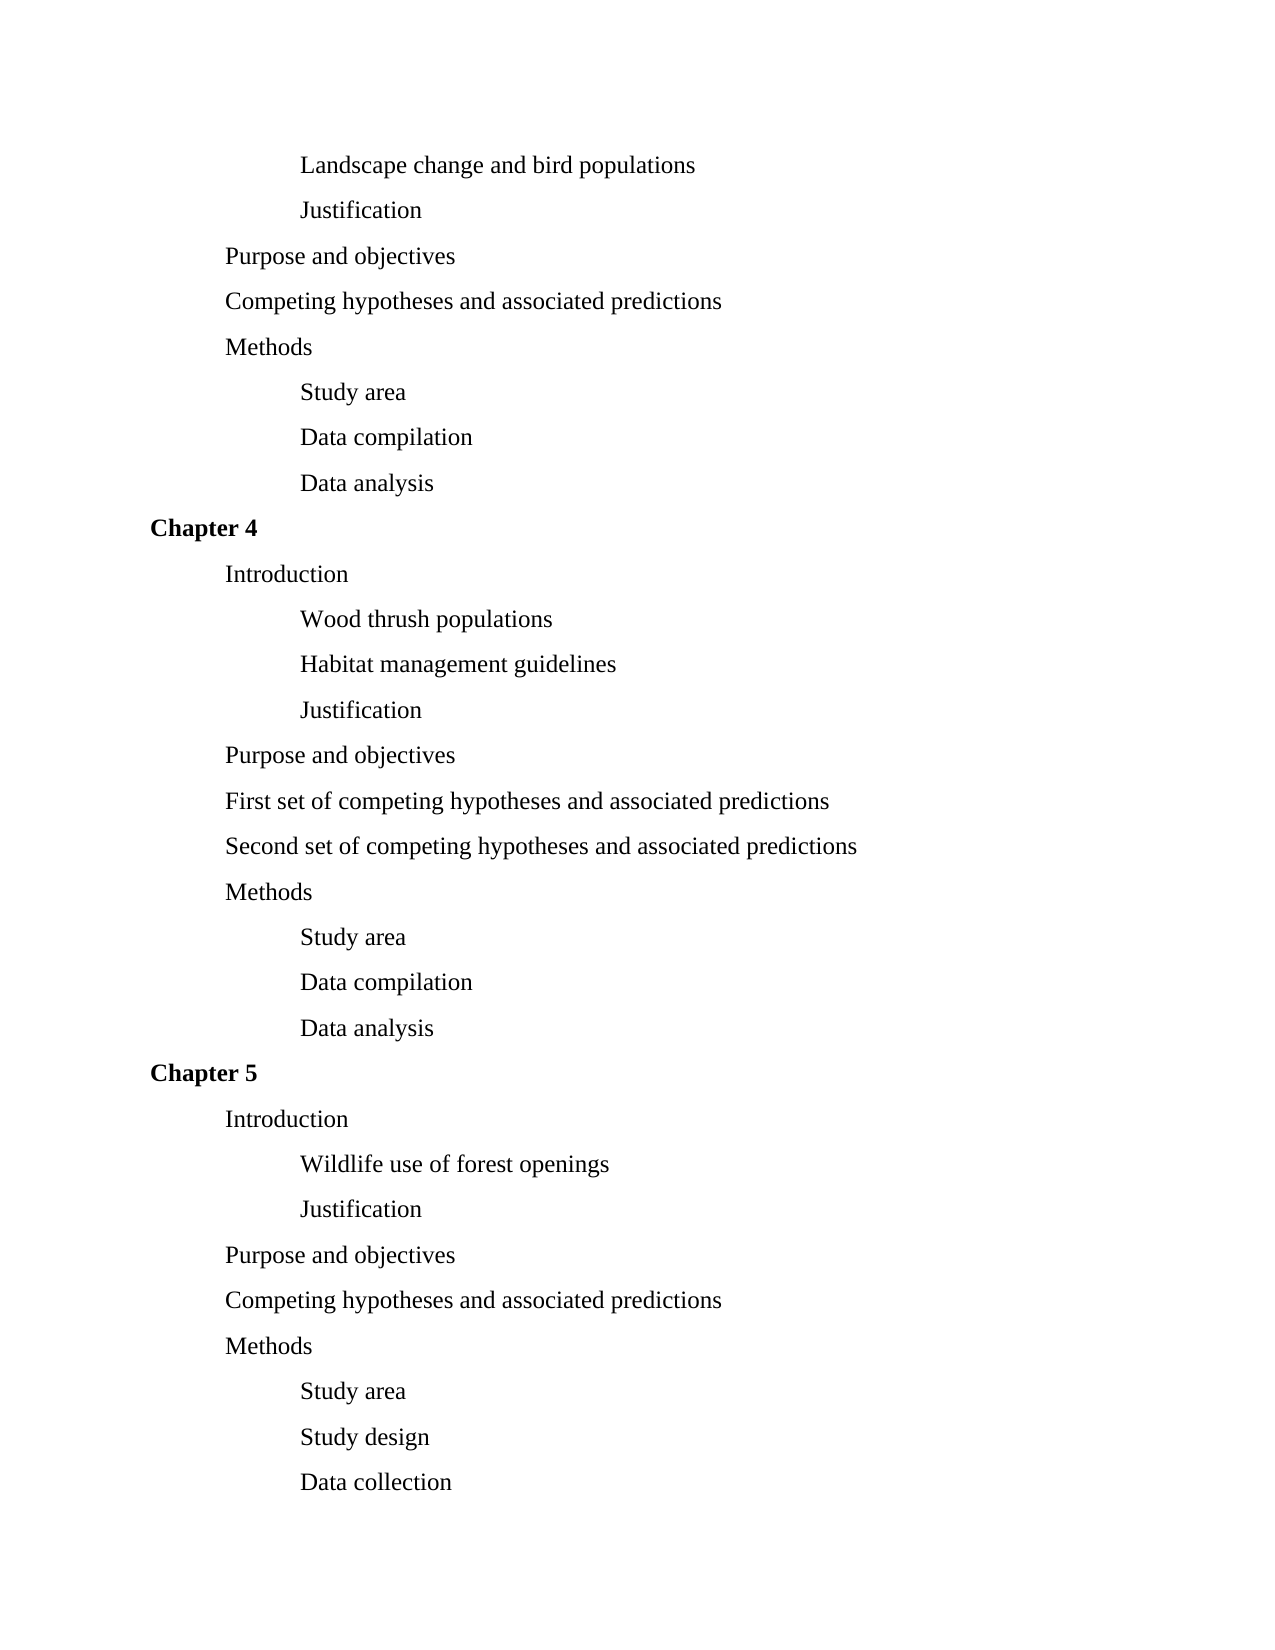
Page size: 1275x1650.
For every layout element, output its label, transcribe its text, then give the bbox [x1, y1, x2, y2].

text Data compilation [150, 967, 1125, 996]
text Landscape change and bird populations [150, 150, 1125, 179]
text Introduction [150, 1104, 1125, 1132]
text Data collection [150, 1467, 1125, 1496]
text Study area [150, 377, 1125, 406]
text Purpose and objectives [150, 1240, 1125, 1269]
text Methods [150, 1331, 1125, 1359]
text Competing hypotheses and associated predictions [150, 1285, 1125, 1314]
text Data analysis [150, 1013, 1125, 1042]
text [150, 286, 1125, 315]
text Study area [150, 922, 1125, 951]
text Methods [150, 332, 1125, 360]
text Chapter 5 [150, 1058, 1125, 1087]
text Purpose and objectives [150, 740, 1125, 769]
text Second set of competing hypotheses and associated predictions [150, 831, 1125, 860]
text Wildlife use of forest openings [150, 1149, 1125, 1178]
text Justification [150, 1194, 1125, 1223]
text Wood thrush populations [150, 604, 1125, 633]
text Methods [150, 877, 1125, 905]
text Study design [150, 1422, 1125, 1450]
text Purpose and objectives [150, 241, 1125, 269]
text Habitat management guidelines [150, 649, 1125, 678]
text Data analysis [150, 468, 1125, 497]
text Justification [150, 695, 1125, 724]
text Introduction [150, 559, 1125, 587]
text Justification [225, 195, 1125, 224]
text Chapter 4 [150, 513, 1125, 542]
text First set of competing hypotheses and associated predictions [150, 786, 1125, 814]
text Study area [150, 1376, 1125, 1405]
text Data compilation [150, 422, 1125, 451]
